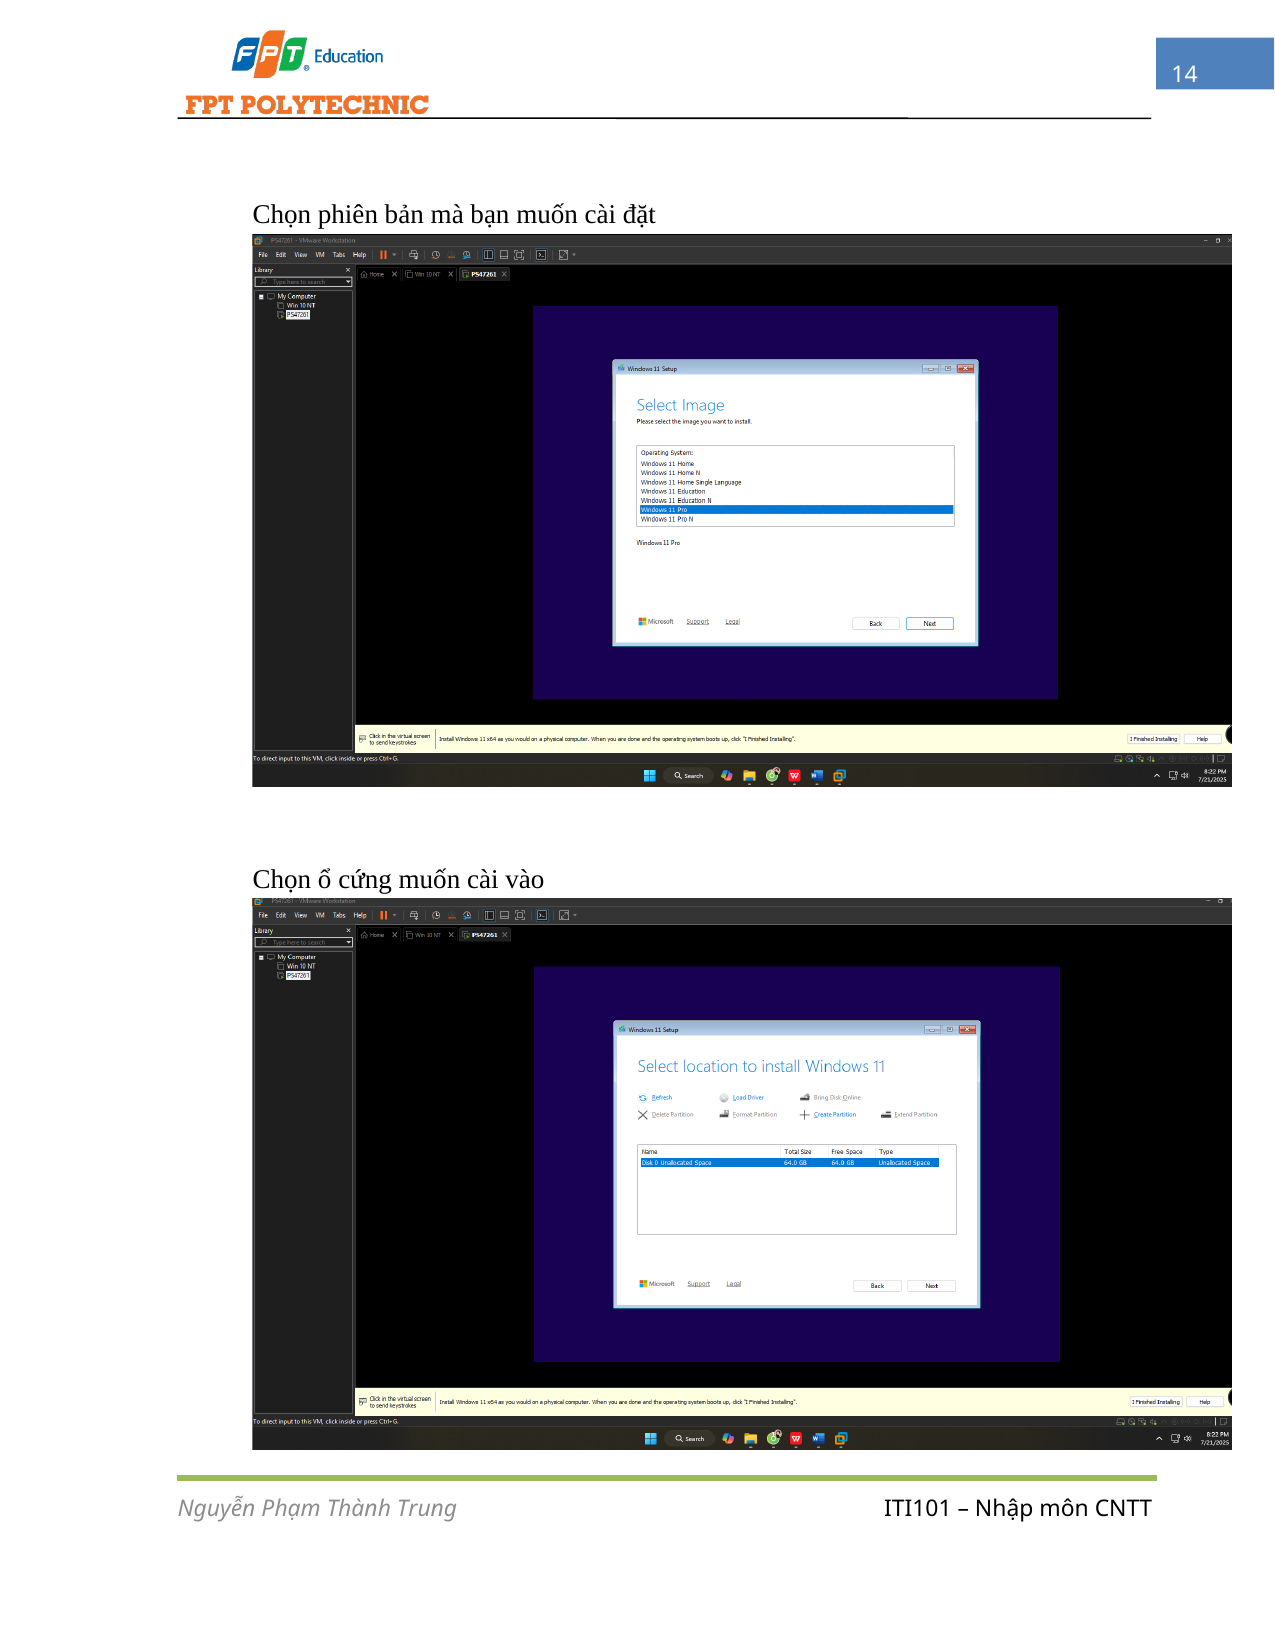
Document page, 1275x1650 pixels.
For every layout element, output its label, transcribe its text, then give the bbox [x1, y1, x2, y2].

picture [177, 22, 437, 122]
picture [252, 234, 1232, 787]
list Chọn phiên bản mà bạn muốn cài đặt [215, 198, 1157, 230]
picture [252, 898, 1232, 1450]
list Chọn ổ cứng muốn cài vào [215, 863, 1157, 894]
